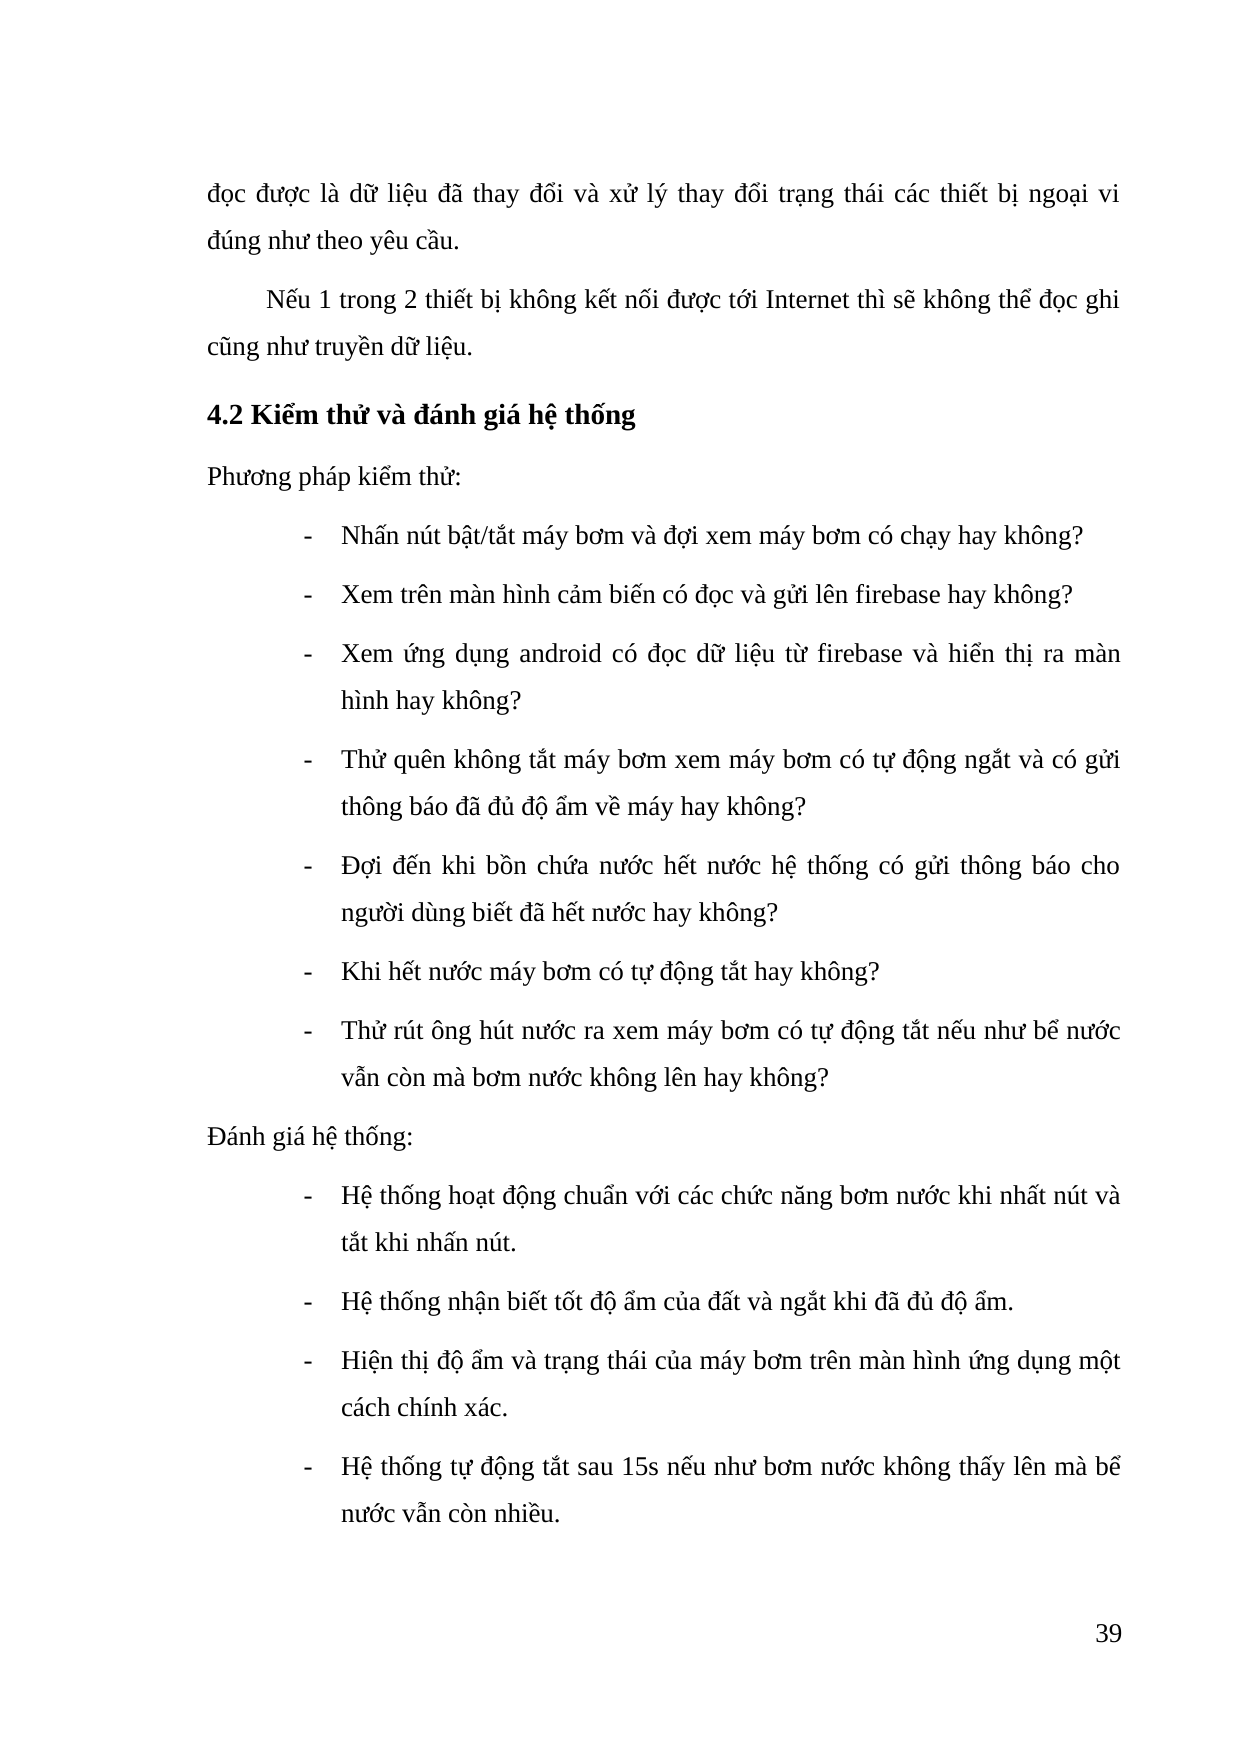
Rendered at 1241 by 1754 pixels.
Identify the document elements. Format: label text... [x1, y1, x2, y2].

text 4.2 Kiểm thử và đánh giá hệ thống [207, 397, 1122, 431]
list Thử quên không tắt máy bơm xem máy bơm có tự động ngắt và có gửi thông báo đã đủ độ ẩm về máy hay không? [303, 743, 1122, 821]
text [207, 177, 1122, 255]
list Hiện thị độ ẩm và trạng thái của máy bơm trên màn hình ứng dụng một cách chính xác. [303, 1344, 1122, 1422]
list Xem trên màn hình cảm biến có đọc và gửi lên firebase hay không? [303, 578, 1122, 609]
text Phương pháp kiểm thử: [207, 460, 1122, 491]
list Hệ thống tự động tắt sau 15s nếu như bơm nước không thấy lên mà bể nước vẫn còn nhiều. [303, 1450, 1122, 1528]
list Hệ thống nhận biết tốt độ ẩm của đất và ngắt khi đã đủ độ ẩm. [303, 1285, 1122, 1316]
list Hệ thống hoạt động chuẩn với các chức năng bơm nước khi nhất nút và tắt khi nhấn nút. [303, 1179, 1122, 1257]
list Thử rút ông hút nước ra xem máy bơm có tự động tắt nếu như bể nước vẫn còn mà bơm nước không lên hay không? [303, 1014, 1122, 1092]
list Đợi đến khi bồn chứa nước hết nước hệ thống có gửi thông báo cho người dùng biết đã hết nước hay không? [303, 849, 1122, 927]
list Xem ứng dụng android có đọc dữ liệu từ firebase và hiển thị ra màn hình hay không? [303, 637, 1122, 715]
text Nếu 1 trong 2 thiết bị không kết nối được tới Internet thì sẽ không thể đọc ghi cũng như truyền dữ liệu. [207, 283, 1122, 361]
text Đánh giá hệ thống: [207, 1120, 1122, 1151]
list Nhấn nút bật/tắt máy bơm và đợi xem máy bơm có chạy hay không? [303, 519, 1122, 550]
list Khi hết nước máy bơm có tự động tắt hay không? [303, 955, 1122, 986]
